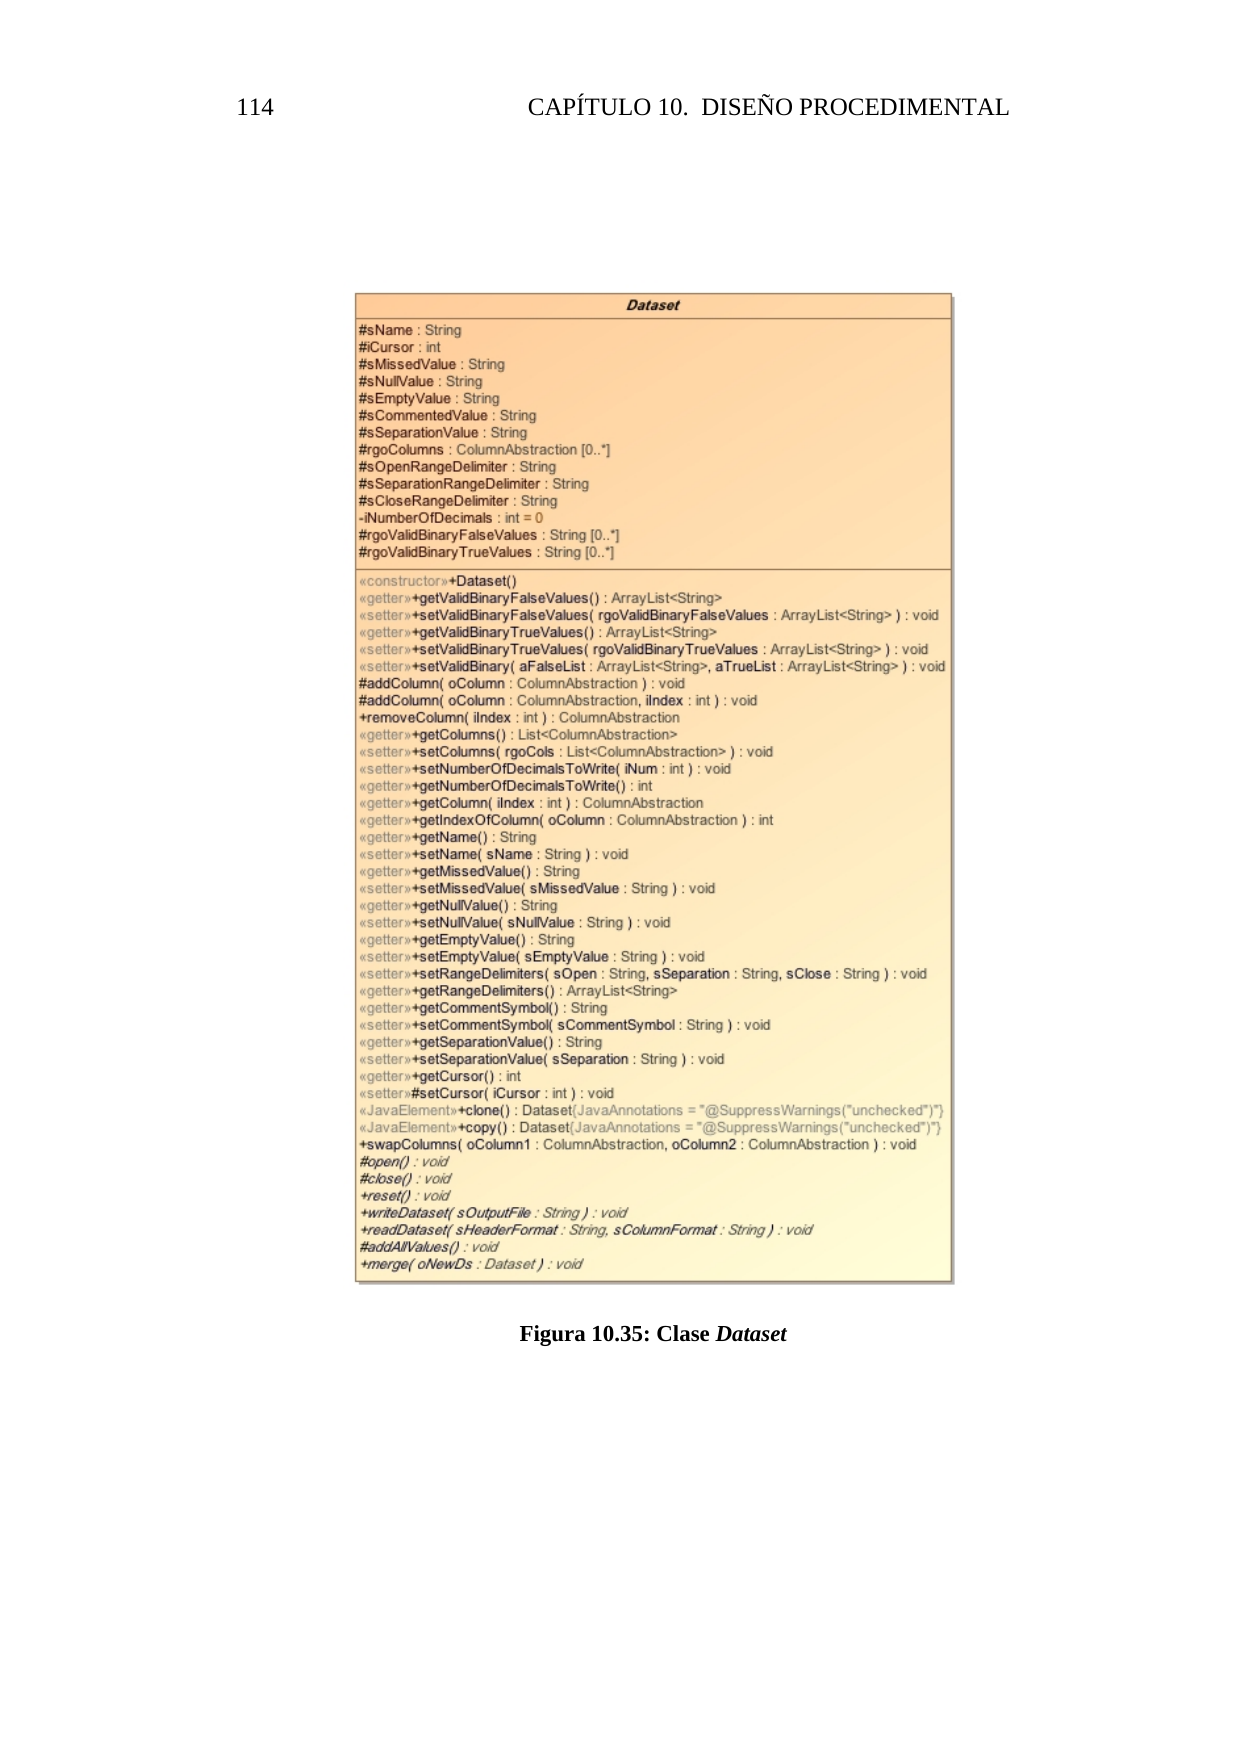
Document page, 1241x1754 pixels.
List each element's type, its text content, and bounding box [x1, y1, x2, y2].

picture [342, 280, 964, 1294]
